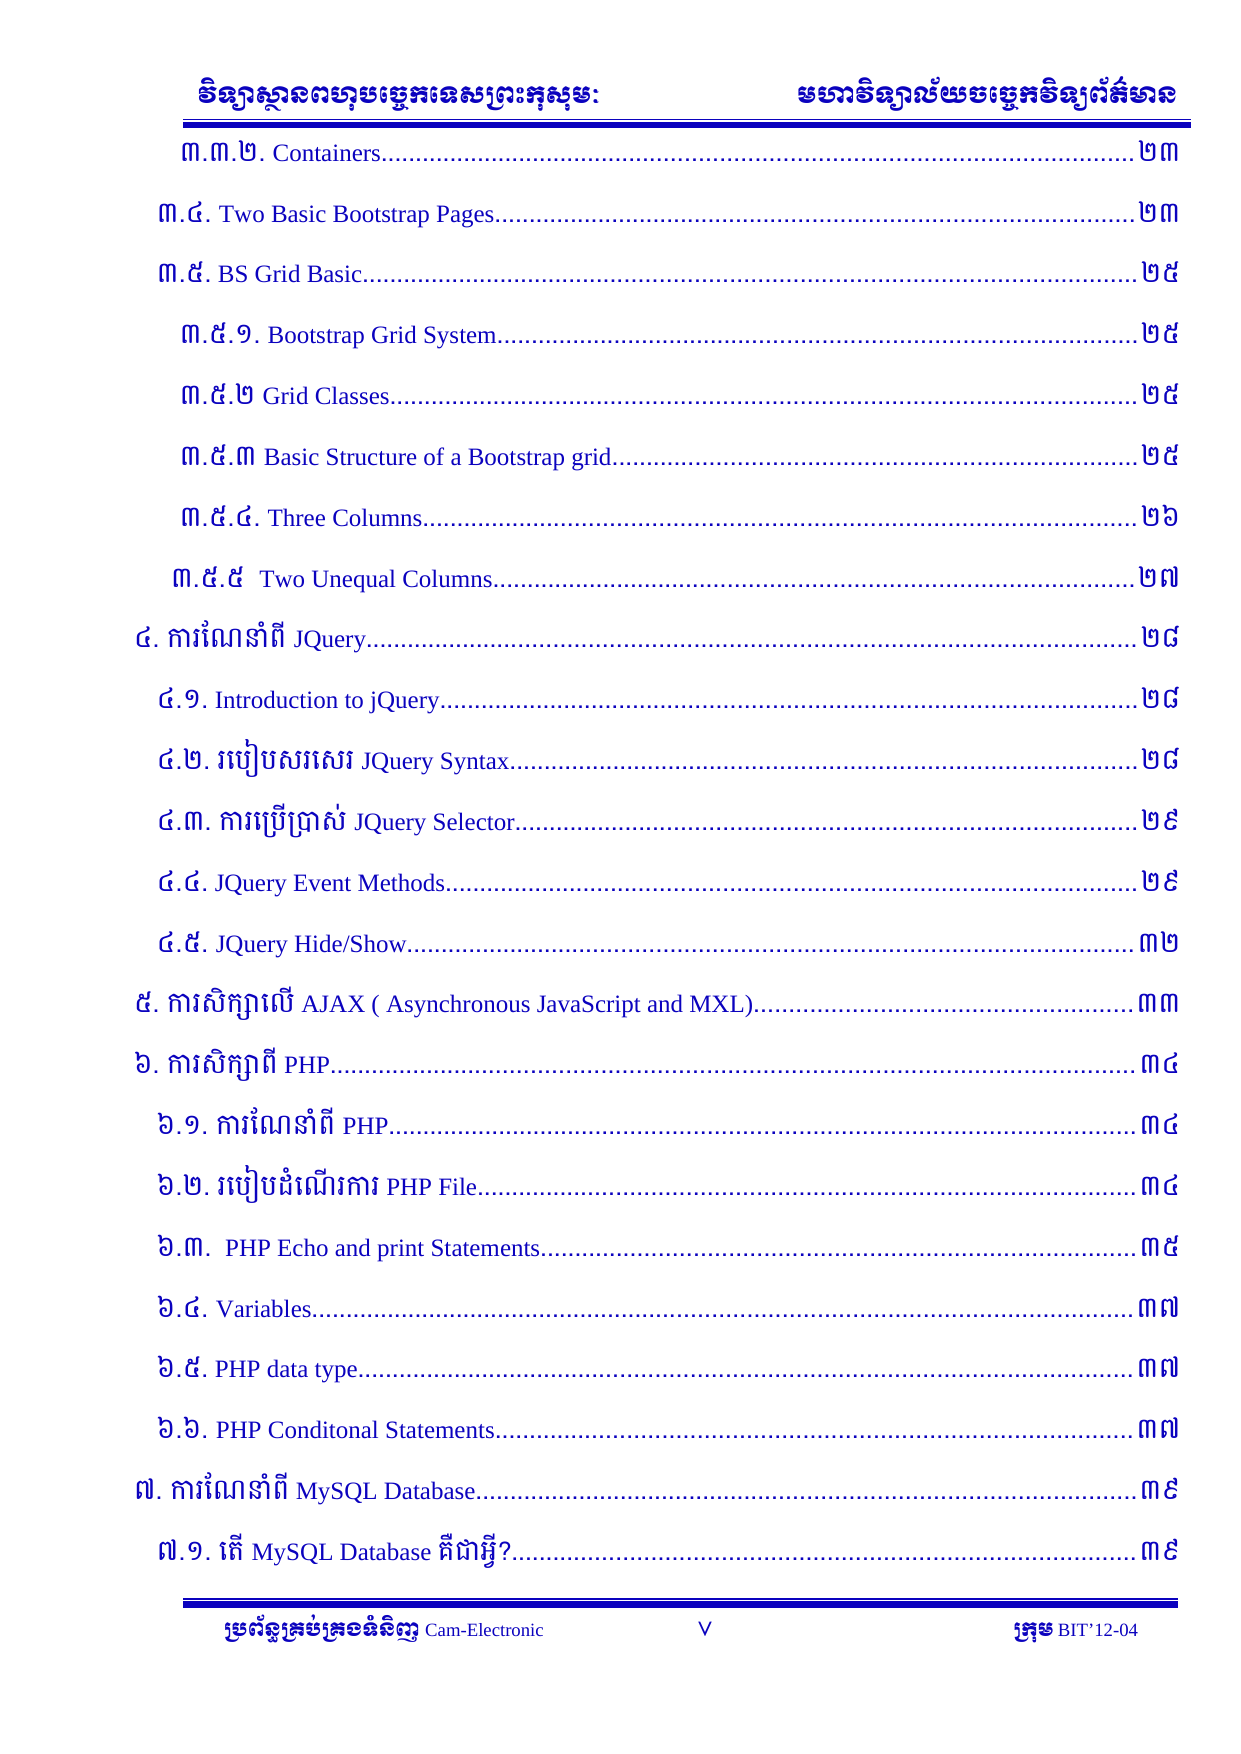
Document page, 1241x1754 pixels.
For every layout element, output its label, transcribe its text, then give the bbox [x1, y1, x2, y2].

text ៤.២. របៀបសរសេរ JQuery Syntax ២៨ [156, 739, 1178, 785]
text ៦.៣. PHP Echo and print Statements ៣៥ [156, 1225, 1178, 1272]
text ៣.៤​. Two Basic Bootstrap Pages ២៣ [156, 191, 1178, 238]
text ៣.៥.៣ Basic Structure of a Bootstrap grid ២៥ [179, 434, 1178, 481]
text ៦. ការសិក្សាពី PHP ៣៤ [133, 1043, 1178, 1089]
text ៣.៥.២ Grid Classes ២៥ [179, 374, 1178, 420]
text ៦.៦. ​PHP Conditonal Statements ៣៧ [156, 1408, 1178, 1454]
text ៦.៤. Variables ៣៧ [156, 1286, 1178, 1333]
text ៥. ការសិក្សាលើ AJAX ( Asynchronous JavaScript and MXL) ៣៣ [133, 982, 1178, 1029]
text ៤.៥. JQuery Hide/Show ៣២ [156, 921, 1178, 968]
text ៣.៥.៤. Three Columns ២៦ [179, 495, 1178, 542]
text ៣.៣.២. Containers ២៣ [179, 130, 1178, 177]
text ៣.៥.១.​​ Bootstrap Grid System ២៥ [179, 313, 1178, 359]
text ៤.៤. JQuery Event Methods ២៩ [156, 860, 1178, 907]
text ៦.៥. PHP data type ៣៧ [156, 1347, 1178, 1394]
text ៤.១. Introduction to jQuery ២៨ [156, 678, 1178, 724]
text ៧. ការណែនាំពី MySQL Database ៣៩ [133, 1469, 1178, 1515]
text ៣.៥. BS Grid Basic ២៥ [156, 252, 1178, 299]
text ៦.២. របៀបដំណើរការ PHP File ៣៤ [156, 1164, 1178, 1211]
text ៤. ការណែនាំពី JQuery ២៨ [133, 617, 1178, 664]
text ៣.៥.៥ Two Unequal Columns ២៧ [133, 556, 1178, 603]
text ៤.៣. ការប្រើប្រាស់ JQuery Selector ២៩ [156, 799, 1178, 846]
text ៧.១. តើ MySQL Database គឺជាអ្វី? ៣៩ [156, 1529, 1178, 1576]
text ៦.១. ​ការណែនាំពី PHP ៣៤ [156, 1104, 1178, 1150]
